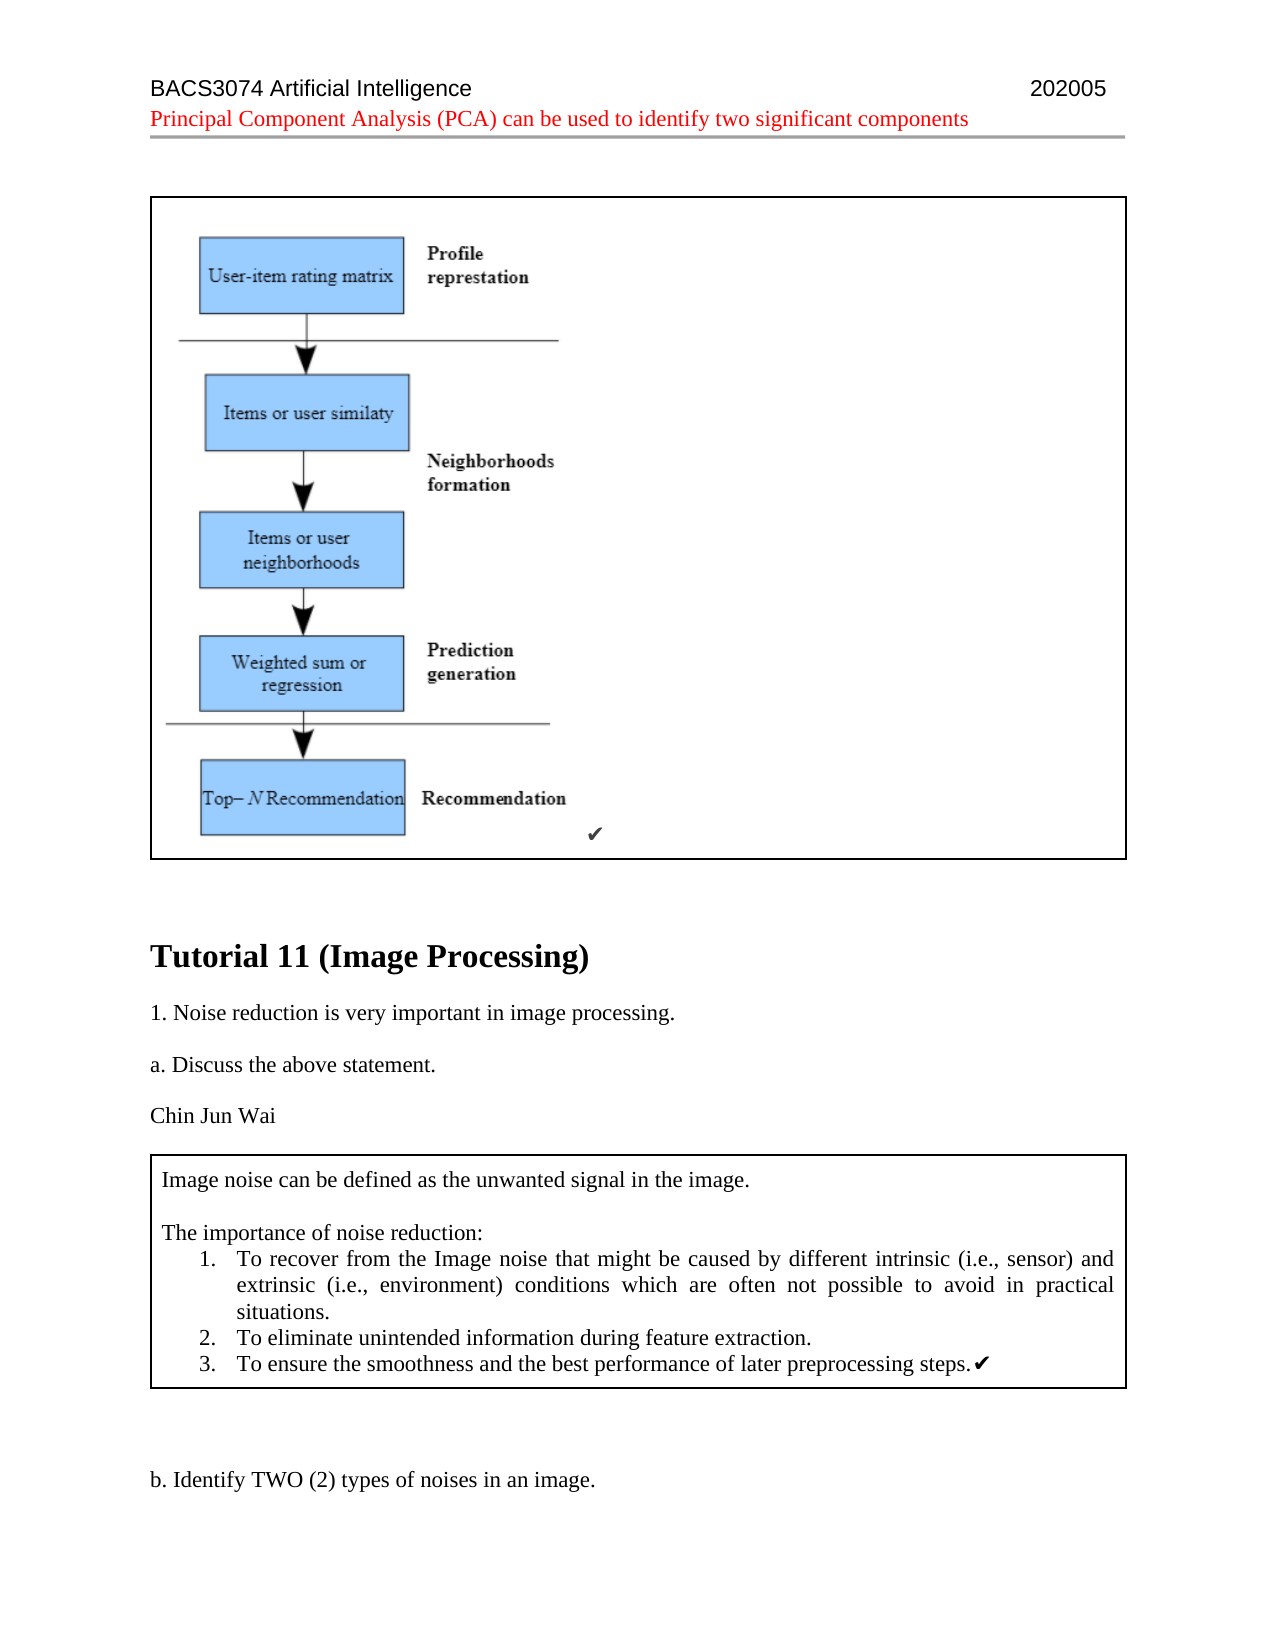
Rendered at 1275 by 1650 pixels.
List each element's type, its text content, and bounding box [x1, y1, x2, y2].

table_header Image noise can be defined as the unwanted signal in the image. The importance of noise reduction: To recover from the Image noise that might be caused by different intrinsic (i.e., sensor) and extrinsic (i.e., environment) conditions which are often not possible to avoid in practical situations. To eliminate unintended information during feature extraction. To ensure the smoothness and the best performance of later preprocessing steps.✔️ [152, 1156, 1125, 1387]
text 1. Noise reduction is very important in image processing. [150, 999, 1125, 1026]
text b. Identify TWO (2) types of noises in an image. [150, 1466, 1125, 1492]
text Tutorial 11 (Image Processing) [150, 936, 1125, 974]
table_header User-user collaborative filtering models focus on finding a similar set of customers whose purchased and rated items overlap with the user’s purchased and rated items, it is harder to scale because of the dynamic nature of users.✔️ Item-item collaborative filtering models focus on finding similar items, not similar customers. It can be computed offline and served without constantly retraining.✔️ User-item based CF uses a missing value algorithm to calculate the rating prediction and is not like other approaches, user-item based eliminates the neighborhood formation.✔️ ✔️ [152, 198, 1125, 858]
text a. Discuss the above statement. [150, 1051, 1125, 1077]
text Chin Jun Wai [150, 1102, 1125, 1128]
picture [161, 208, 586, 843]
